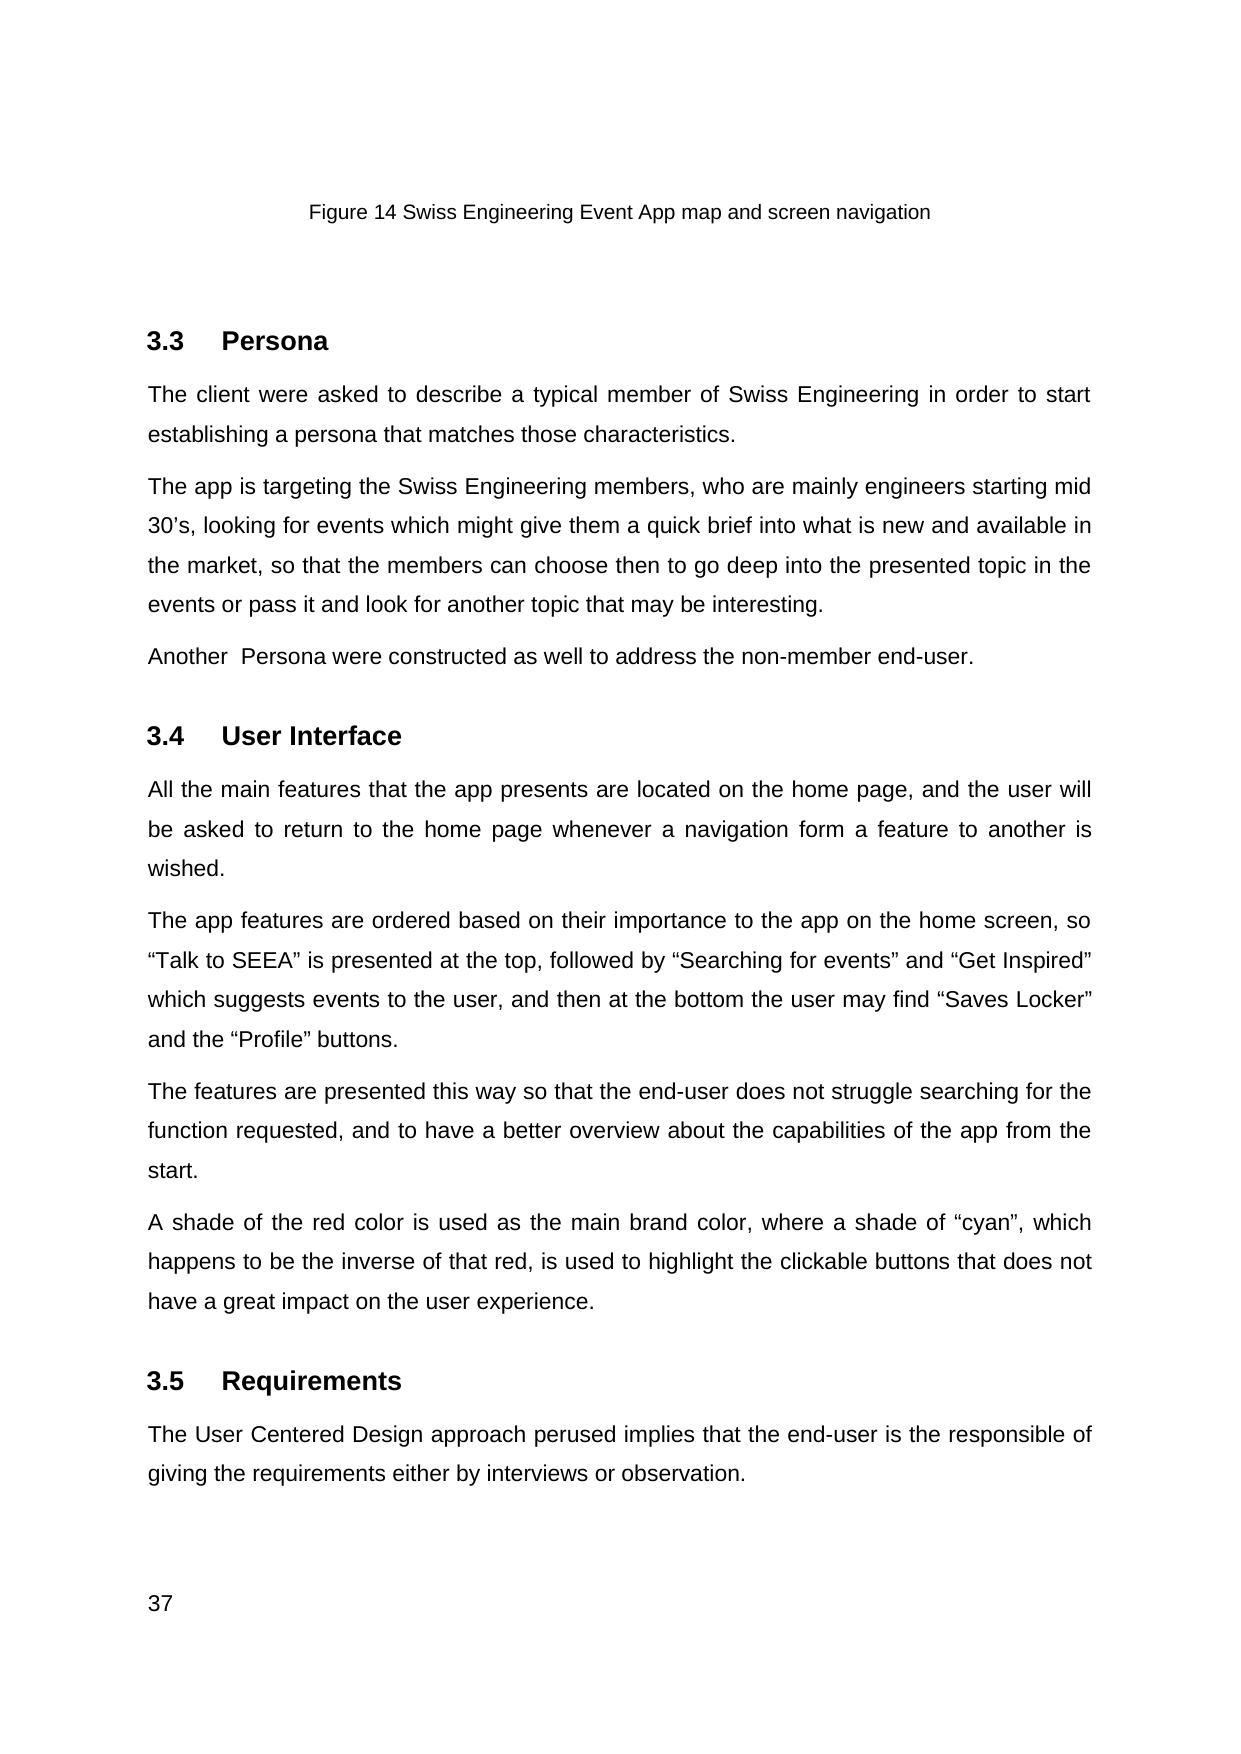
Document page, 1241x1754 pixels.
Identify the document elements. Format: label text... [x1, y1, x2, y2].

text All the main features that the app presents are located on the home page, and the user will be asked to return to the home page whenever a navigation form a feature to another is wished. [148, 776, 1093, 882]
subtitle Persona [146, 325, 1093, 356]
text The app features are ordered based on their importance to the app on the home screen, so “Talk to SEEA” is presented at the top, followed by “Searching for events” and “Get Inspired” which suggests events to the user, and then at the bottom the user may find “Saves Locker” and the “Profile” buttons. [148, 907, 1093, 1052]
text Another Persona were constructed as well to address the non-member end-user. [148, 643, 1093, 669]
text A shade of the red color is used as the main brand color, where a shade of “cyan”, which happens to be the inverse of that red, is used to highlight the clickable buttons that does not have a great impact on the user experience. [148, 1209, 1093, 1314]
text The client were asked to describe a typical member of Swiss Engineering in order to start establishing a persona that matches those characteristics. [148, 381, 1093, 447]
text The app is targeting the Swiss Engineering members, who are mainly engineers starting mid 30’s, looking for events which might give them a quick brief into what is new and available in the market, so that the members can choose then to go deep into the presented topic in the events or pass it and look for another topic that may be interesting. [148, 473, 1093, 617]
text The User Centered Design approach perused implies that the end-user is the responsible of giving the requirements either by interviews or observation. [148, 1421, 1093, 1487]
subtitle User Interface [146, 720, 1093, 751]
subtitle Requirements [146, 1364, 1093, 1396]
text The features are presented this way so that the end-user does not struggle searching for the function requested, and to have a better overview about the capabilities of the app from the start. [148, 1078, 1093, 1183]
text Figure 14 Swiss Engineering Event App map and screen navigation [148, 199, 1093, 223]
